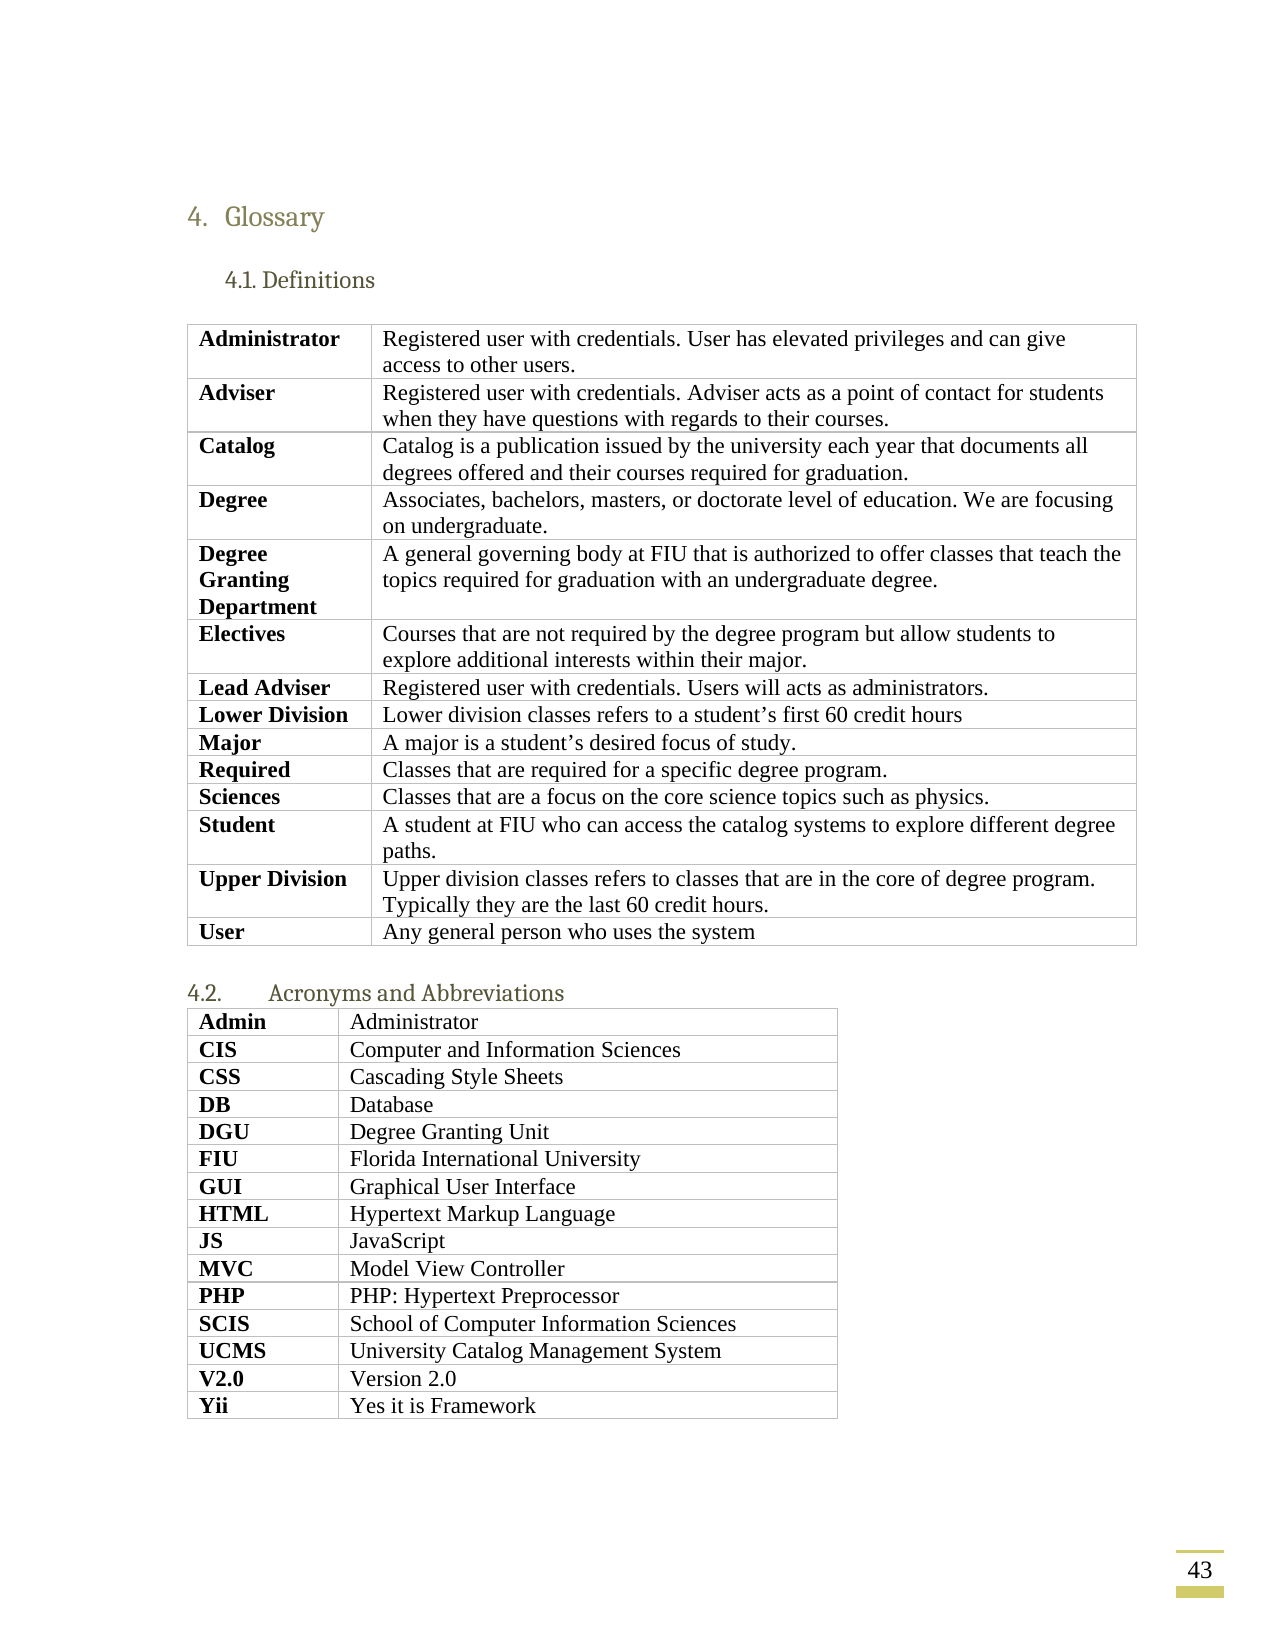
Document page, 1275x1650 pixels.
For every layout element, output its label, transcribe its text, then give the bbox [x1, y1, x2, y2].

table_cell JS [188, 1228, 338, 1254]
table_cell A student at FIU who can access the catalog systems to explore different degree paths. [372, 811, 1136, 863]
table_cell DB [188, 1091, 338, 1117]
table_cell UCMS [188, 1337, 338, 1363]
table_cell Degree Granting Unit [339, 1118, 837, 1144]
table_cell Lower Division [188, 701, 371, 728]
table_cell Associates, bachelors, masters, or doctorate level of education. We are focusing on undergraduate. [372, 486, 1136, 539]
table_cell GUI [188, 1173, 338, 1199]
table_cell V2.0 [188, 1365, 338, 1391]
table_cell CIS [188, 1036, 338, 1062]
table_cell Catalog is a publication issued by the university each year that documents all degrees offered and their courses required for graduation. [372, 433, 1136, 485]
table_cell Computer and Information Sciences [339, 1036, 837, 1062]
table_cell Electives [188, 620, 371, 673]
table_cell Degree [188, 486, 371, 539]
table_cell Cascading Style Sheets [339, 1063, 837, 1089]
table_cell Hypertext Markup Language [339, 1200, 837, 1227]
table_cell A general governing body at FIU that is authorized to offer classes that teach the topics required for graduation with an undergraduate degree. [372, 540, 1136, 619]
subtitle Glossary [187, 200, 1125, 233]
table_cell PHP: Hypertext Preprocessor [339, 1283, 837, 1309]
table_cell Lead Adviser [188, 674, 371, 700]
table_cell Model View Controller [339, 1255, 837, 1281]
table_cell CSS [188, 1063, 338, 1089]
table_cell MVC [188, 1255, 338, 1281]
table_cell Classes that are a focus on the core science topics such as physics. [372, 784, 1136, 810]
table_cell Required [188, 756, 371, 782]
table_cell Graphical User Interface [339, 1173, 837, 1199]
table_cell Database [339, 1091, 837, 1117]
table_cell Degree Granting Department [188, 540, 371, 619]
table_header Admin [188, 1009, 338, 1035]
table_cell HTML [188, 1200, 338, 1227]
table_header Administrator [188, 325, 371, 378]
subtitle 4.1. Definitions [150, 266, 1125, 295]
table_cell DGU [188, 1118, 338, 1144]
table_cell Registered user with credentials. Users will acts as administrators. [372, 674, 1136, 700]
table_cell Major [188, 729, 371, 755]
table_cell Student [188, 811, 371, 863]
table_cell Registered user with credentials. Adviser acts as a point of contact for students when they have questions with regards to their courses. [372, 379, 1136, 431]
table_cell JavaScript [339, 1228, 837, 1254]
table_header Registered user with credentials. User has elevated privileges and can give access to other users. [372, 325, 1136, 378]
table_cell Upper division classes refers to classes that are in the core of degree program. Typically they are the last 60 credit hours. [372, 865, 1136, 917]
table_cell Florida International University [339, 1145, 837, 1172]
table_cell Courses that are not required by the degree program but allow students to explore additional interests within their major. [372, 620, 1136, 673]
table_cell SCIS [188, 1310, 338, 1336]
subtitle Acronyms and Abbreviations [187, 979, 1125, 1007]
table_cell User [188, 918, 371, 945]
table_cell Yes it is Framework [339, 1392, 837, 1418]
table_cell Lower division classes refers to a student’s first 60 credit hours [372, 701, 1136, 728]
table_cell Yii [188, 1392, 338, 1418]
table_cell Adviser [188, 379, 371, 431]
table_cell A major is a student’s desired focus of study. [372, 729, 1136, 755]
table_cell Catalog [188, 433, 371, 485]
table_cell Version 2.0 [339, 1365, 837, 1391]
table_cell Sciences [188, 784, 371, 810]
table_cell PHP [188, 1283, 338, 1309]
table_cell FIU [188, 1145, 338, 1172]
table_header Administrator [339, 1009, 837, 1035]
table_cell School of Computer Information Sciences [339, 1310, 837, 1336]
table_cell Upper Division [188, 865, 371, 917]
table_cell Any general person who uses the system [372, 918, 1136, 945]
table_cell University Catalog Management System [339, 1337, 837, 1363]
table_cell Classes that are required for a specific degree program. [372, 756, 1136, 782]
